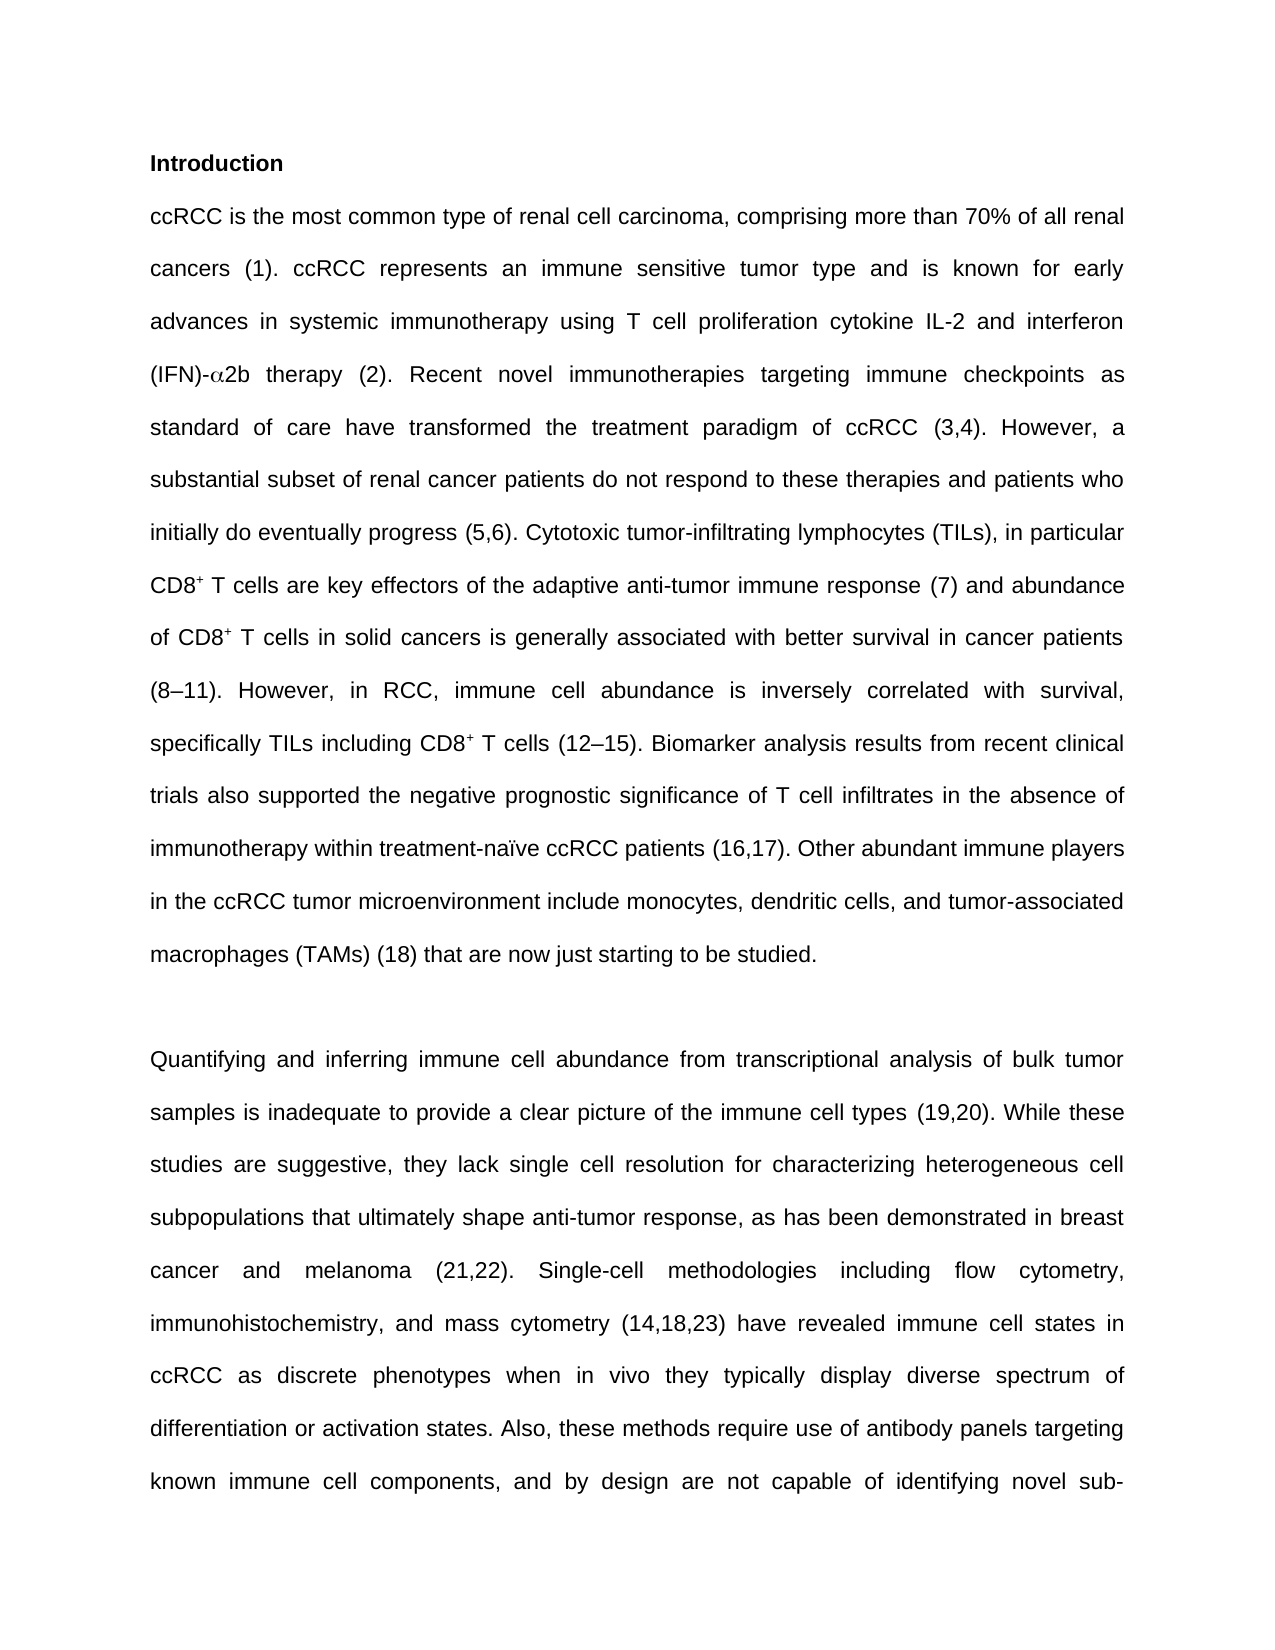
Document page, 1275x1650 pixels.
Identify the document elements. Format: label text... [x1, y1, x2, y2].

text Introduction [150, 150, 1125, 176]
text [150, 1046, 1125, 1494]
text ccRCC is the most common type of renal cell carcinoma, comprising more than 70% of all renal cancers (1). ccRCC represents an immune sensitive tumor type and is known for early advances in systemic immunotherapy using T cell proliferation cytokine IL-2 and interferon (IFN)-2b therapy (2). Recent novel immunotherapies targeting immune checkpoints as standard of care have transformed the treatment paradigm of ccRCC (3,4). However, a substantial subset of renal cancer patients do not respond to these therapies and patients who initially do eventually progress (5,6). Cytotoxic tumor-infiltrating lymphocytes (TILs), in particular CD8+ T cells are key effectors of the adaptive anti-tumor immune response (7) and abundance of CD8+ T cells in solid cancers is generally associated with better survival in cancer patients (8–11). However, in RCC, immune cell abundance is inversely correlated with survival, specifically TILs including CD8+ T cells (12–15). Biomarker analysis results from recent clinical trials also supported the negative prognostic significance of T cell infiltrates in the absence of immunotherapy within treatment-naïve ccRCC patients (16,17). Other abundant immune players in the ccRCC tumor microenvironment include monocytes, dendritic cells, and tumor-associated macrophages (TAMs) (18) that are now just starting to be studied. [150, 203, 1125, 967]
